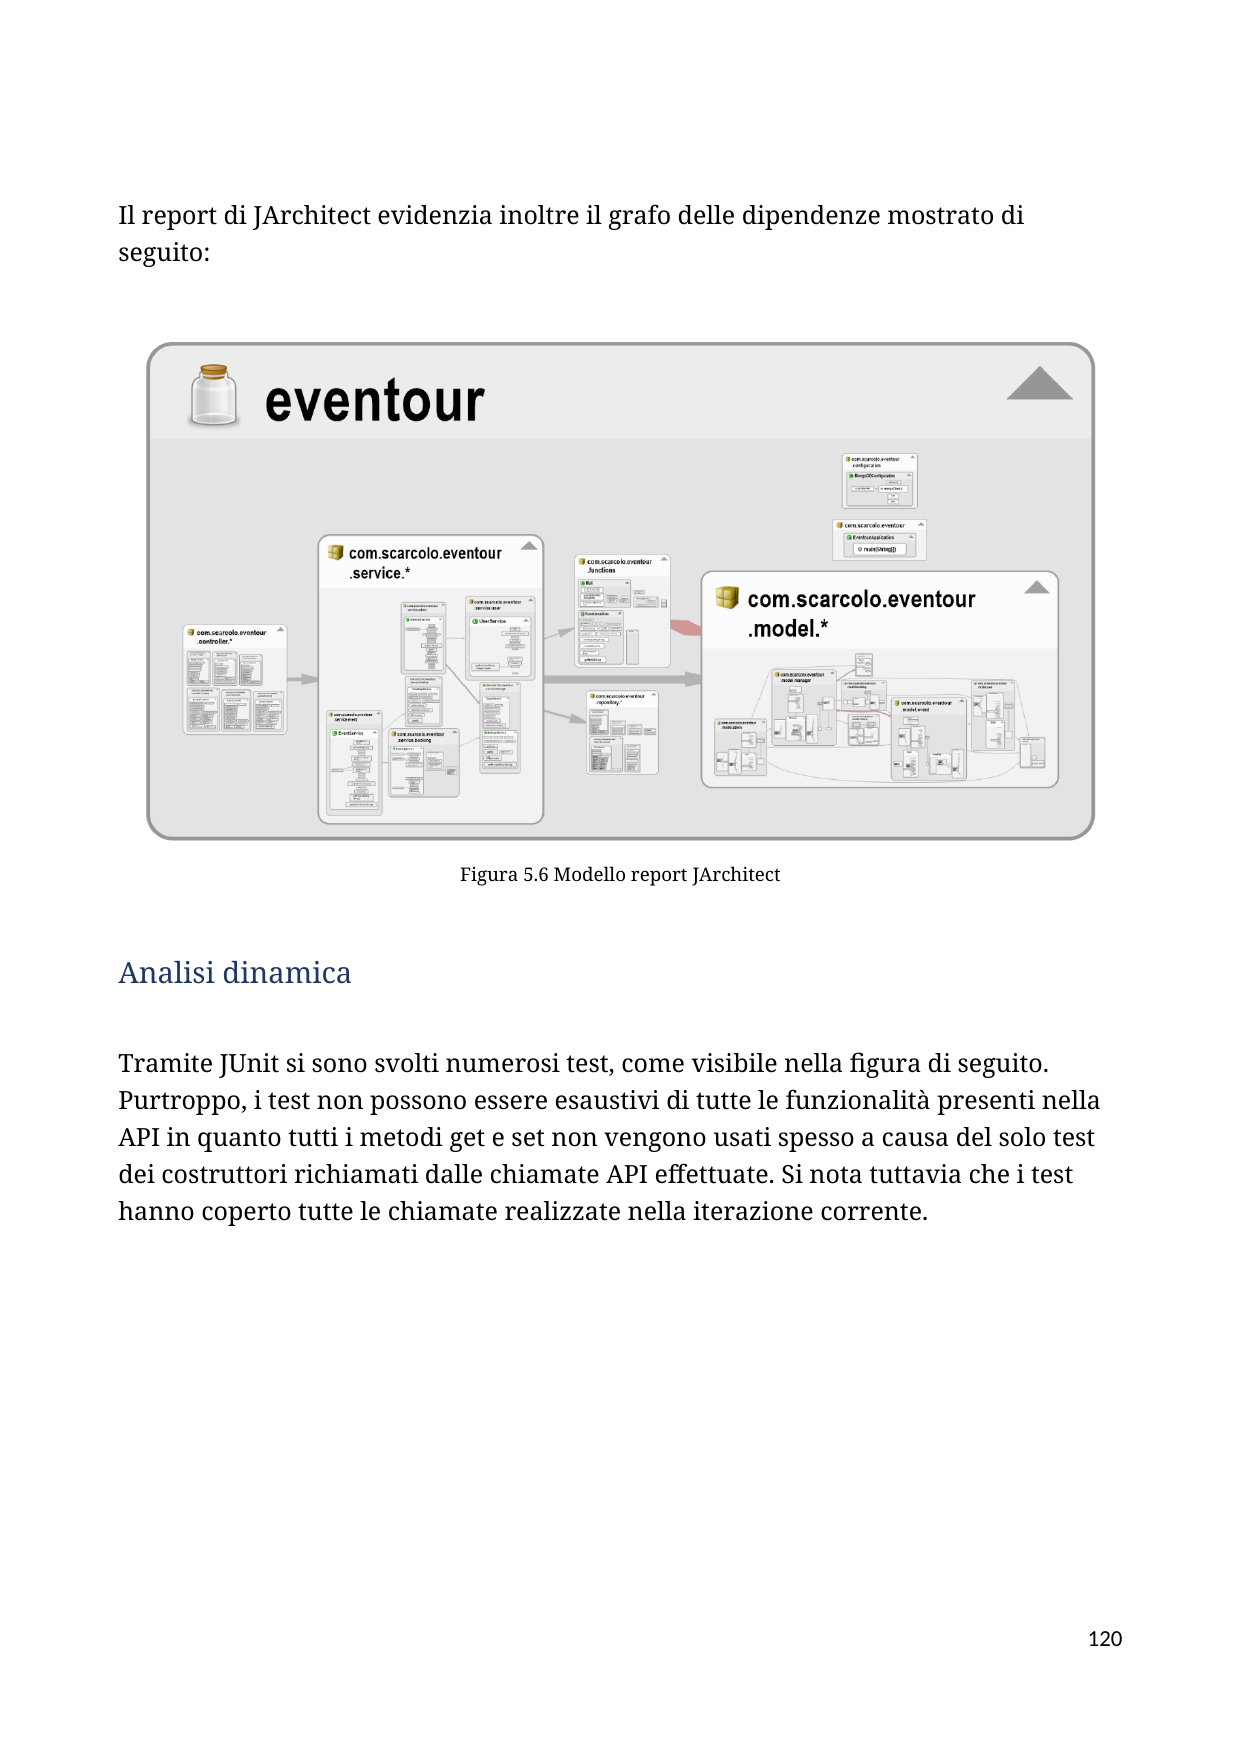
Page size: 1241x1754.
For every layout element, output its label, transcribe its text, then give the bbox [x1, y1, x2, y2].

text Tramite JUnit si sono svolti numerosi test, come visibile nella figura di seguito. Purtroppo, i test non possono essere esaustivi di tutte le funzionalità presenti nella API in quanto tutti i metodi get e set non vengono usati spesso a causa del solo test dei costruttori richiamati dalle chiamate API effettuate. Si nota tuttavia che i test hanno coperto tutte le chiamate realizzate nella iterazione corrente. [118, 1046, 1122, 1227]
picture [138, 338, 1102, 843]
subtitle Analisi dinamica [118, 953, 1122, 992]
text Figura 5.6 Modello report JArchitect [118, 862, 1122, 887]
text Il report di JArchitect evidenzia inoltre il grafo delle dipendenze mostrato di seguito: [118, 198, 1122, 269]
